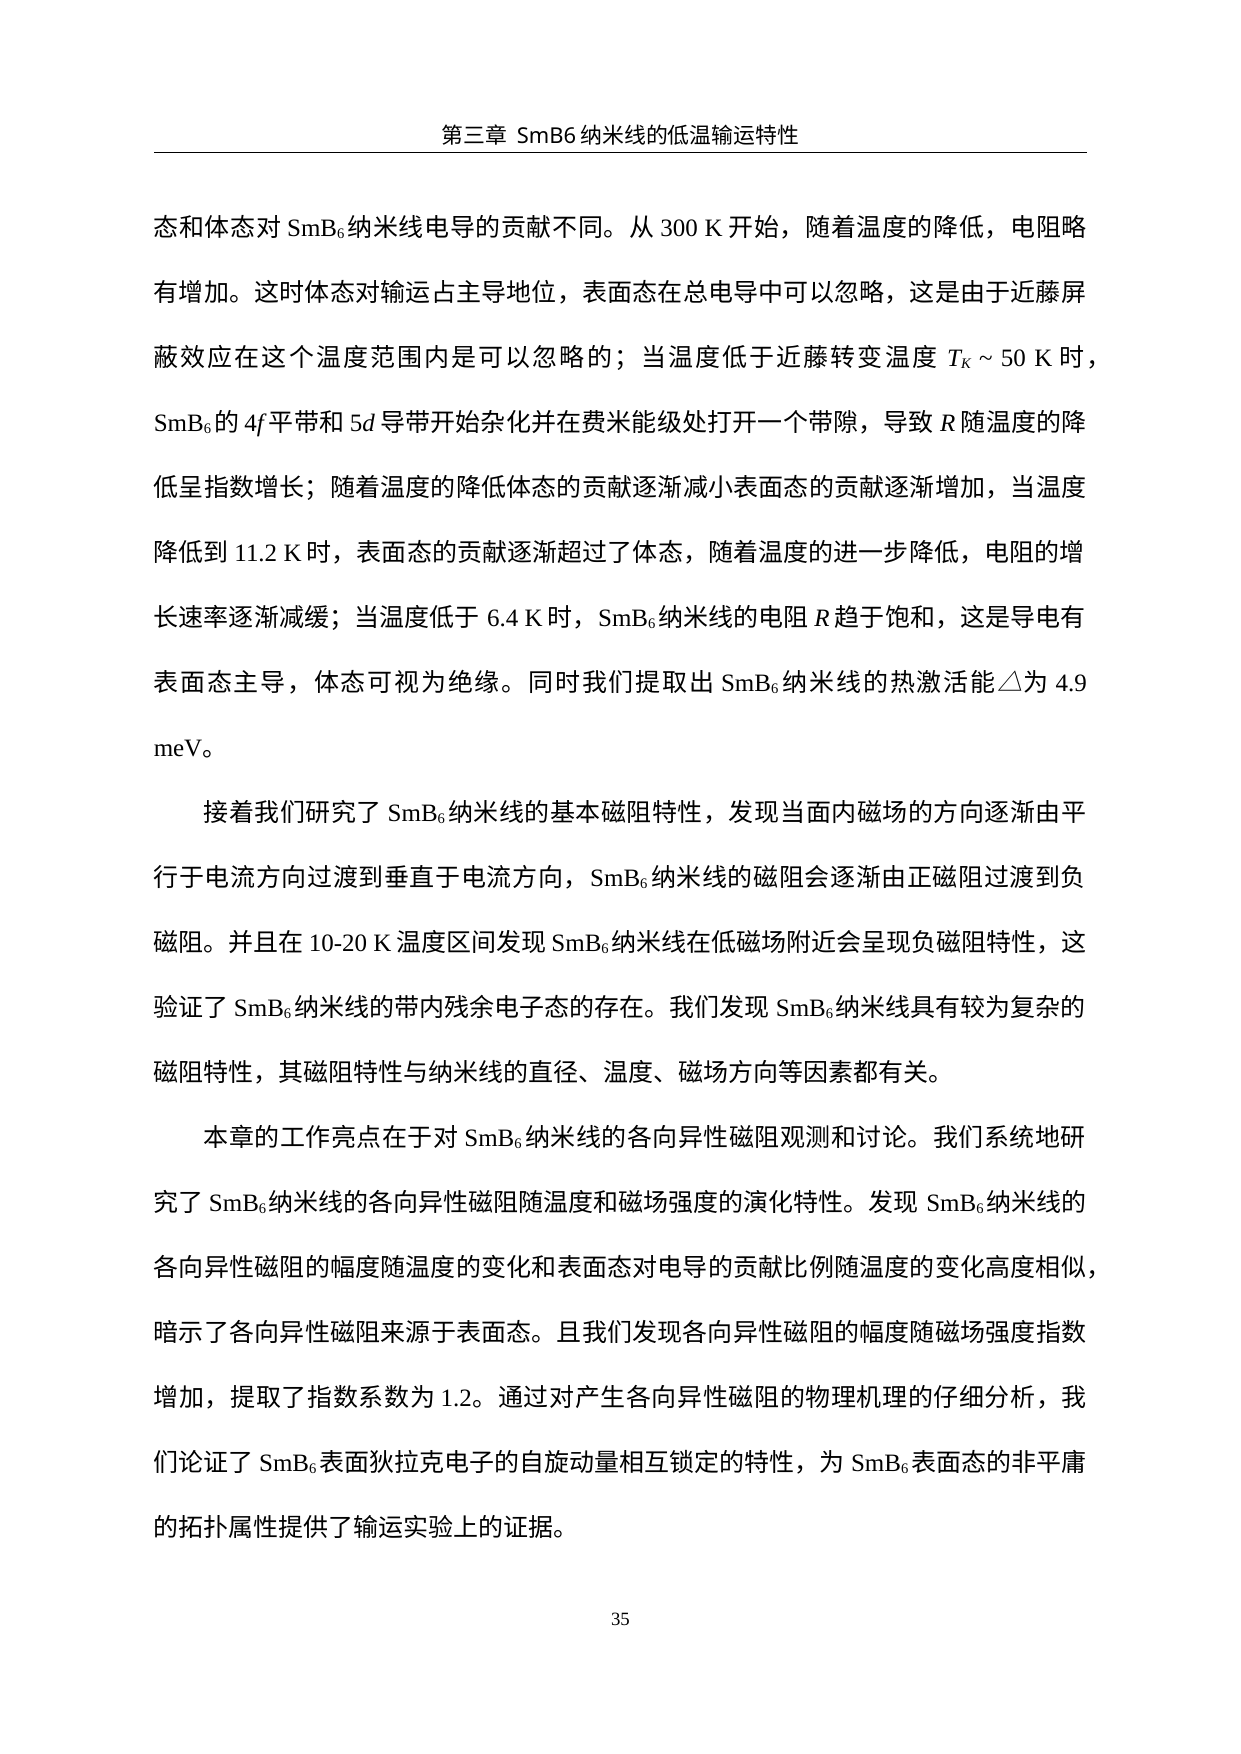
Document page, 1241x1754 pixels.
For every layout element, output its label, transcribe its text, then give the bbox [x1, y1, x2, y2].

text 接着我们研究了SmB6纳米线的基本磁阻特性，发现当面内磁场的方向逐渐由平行于电流方向过渡到垂直于电流方向，SmB6纳米线的磁阻会逐渐由正磁阻过渡到负磁阻。并且在10-20 K温度区间发现SmB6纳米线在低磁场附近会呈现负磁阻特性，这验证了SmB6纳米线的带内残余电子态的存在。我们发现SmB6纳米线具有较为复杂的磁阻特性，其磁阻特性与纳米线的直径、温度、磁场方向等因素都有关。 [153, 778, 1087, 1103]
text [153, 193, 1087, 778]
text 本章的工作亮点在于对SmB6纳米线的各向异性磁阻观测和讨论。我们系统地研究了SmB6纳米线的各向异性磁阻随温度和磁场强度的演化特性。发现SmB6纳米线的各向异性磁阻的幅度随温度的变化和表面态对电导的贡献比例随温度的变化高度相似，暗示了各向异性磁阻来源于表面态。且我们发现各向异性磁阻的幅度随磁场强度指数增加，提取了指数系数为1.2。通过对产生各向异性磁阻的物理机理的仔细分析，我们论证了SmB6表面狄拉克电子的自旋动量相互锁定的特性，为SmB6表面态的非平庸的拓扑属性提供了输运实验上的证据。 [153, 1103, 1087, 1558]
